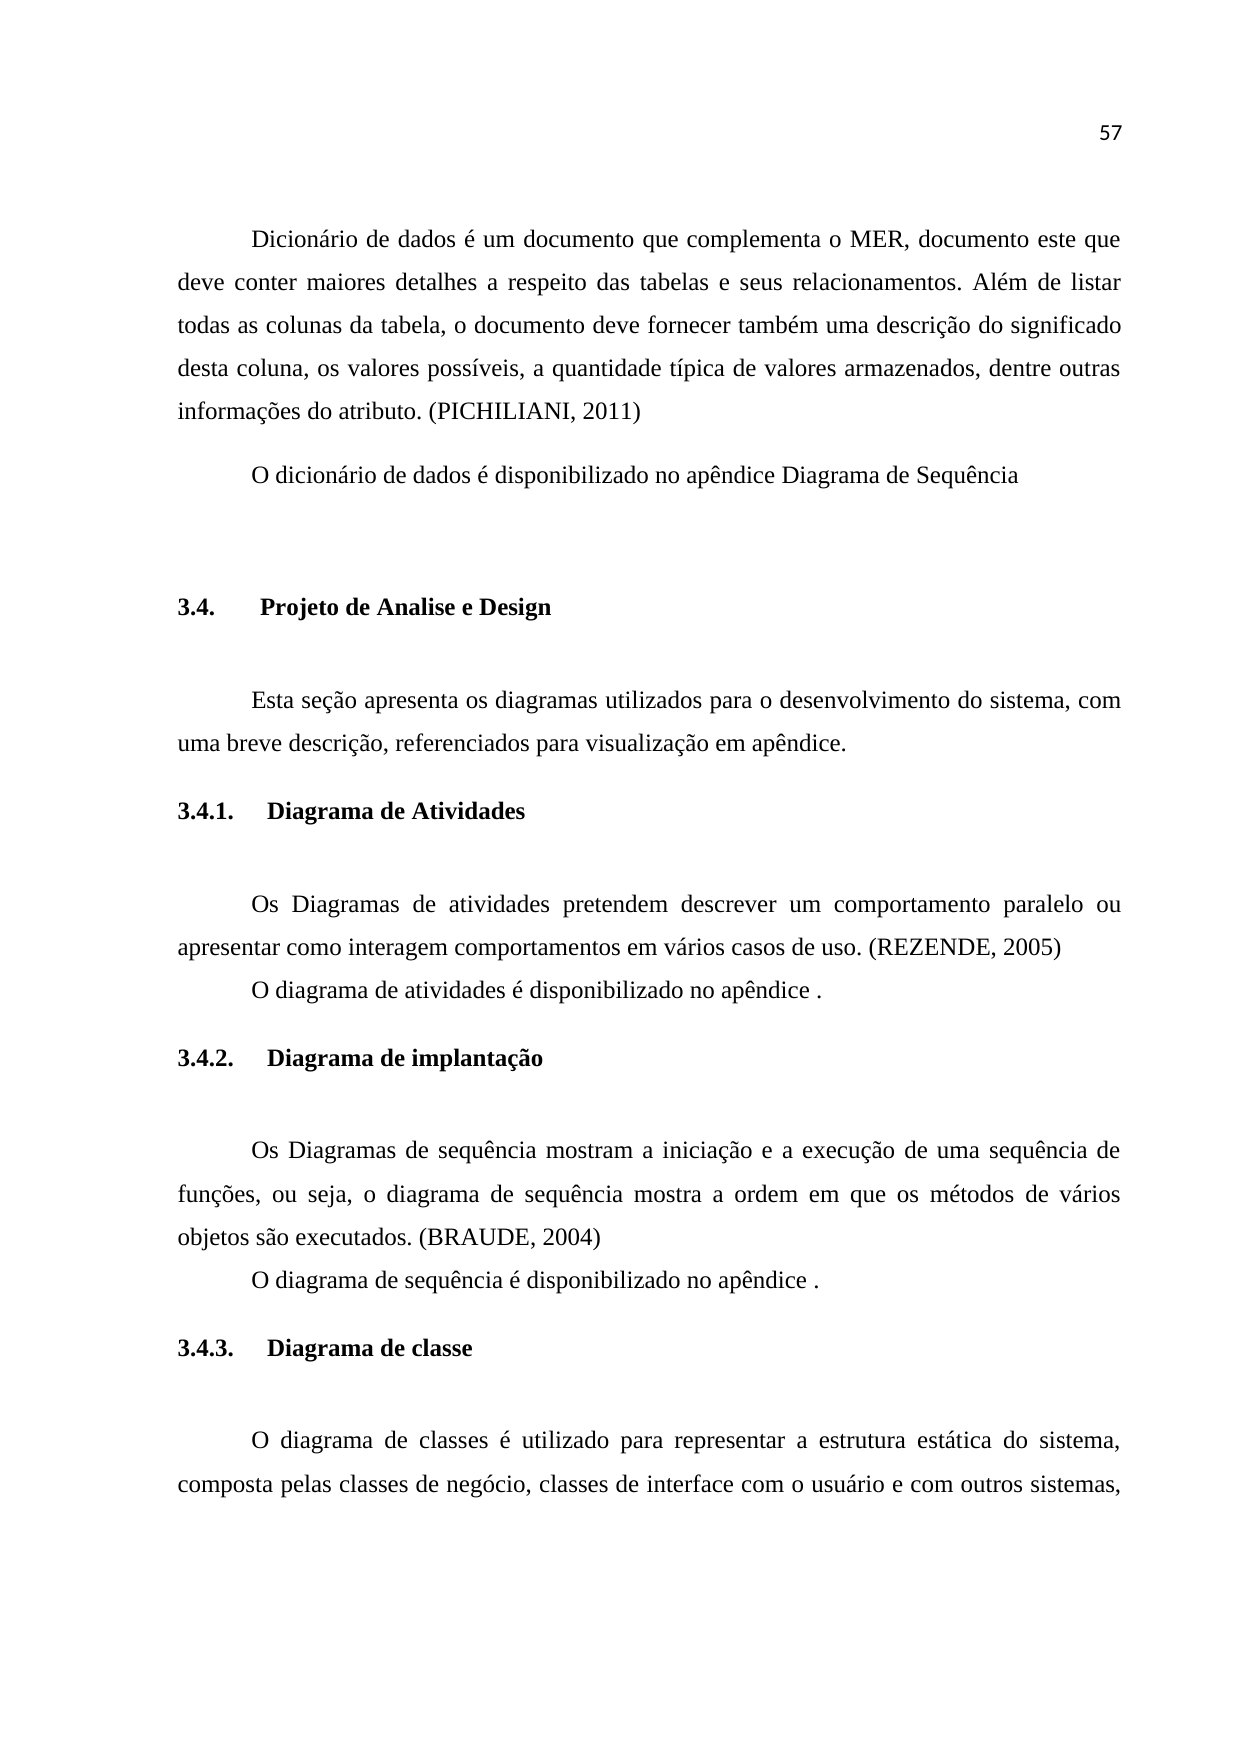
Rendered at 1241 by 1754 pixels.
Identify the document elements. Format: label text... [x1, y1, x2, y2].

text Dicionário de dados é um documento que complementa o MER, documento este que deve conter maiores detalhes a respeito das tabelas e seus relacionamentos. Além de listar todas as colunas da tabela, o documento deve fornecer também uma descrição do significado desta coluna, os valores possíveis, a quantidade típica de valores armazenados, dentre outras informações do atributo. (PICHILIANI, 2011) [177, 224, 1122, 425]
text O diagrama de sequência é disponibilizado no apêndice . [177, 1265, 1122, 1294]
subtitle Diagrama de classe [177, 1333, 1122, 1362]
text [177, 1426, 1122, 1497]
subtitle Diagrama de implantação [177, 1043, 1122, 1072]
subtitle Diagrama de Atividades [177, 796, 1122, 825]
text O dicionário de dados é disponibilizado no apêndice Diagrama de Sequência [177, 460, 1122, 489]
text O diagrama de atividades é disponibilizado no apêndice . [177, 975, 1122, 1004]
text Esta seção apresenta os diagramas utilizados para o desenvolvimento do sistema, com uma breve descrição, referenciados para visualização em apêndice. [177, 685, 1122, 757]
text Os Diagramas de atividades pretendem descrever um comportamento paralelo ou apresentar como interagem comportamentos em vários casos de uso. (REZENDE, 2005) [177, 889, 1122, 961]
subtitle Projeto de Analise e Design [177, 592, 1122, 621]
text Os Diagramas de sequência mostram a iniciação e a execução de uma sequência de funções, ou seja, o diagrama de sequência mostra a ordem em que os métodos de vários objetos são executados. (BRAUDE, 2004) [177, 1136, 1122, 1251]
